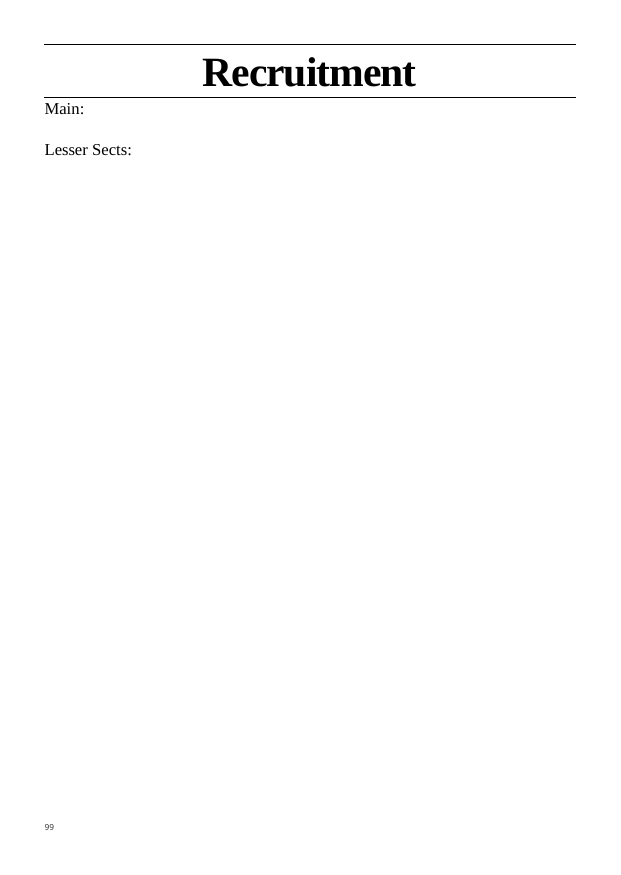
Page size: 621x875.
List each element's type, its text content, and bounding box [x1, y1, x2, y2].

text Main: [44, 98, 576, 118]
subtitle Recruitment [44, 45, 576, 97]
text Lesser Sects: [44, 140, 576, 159]
